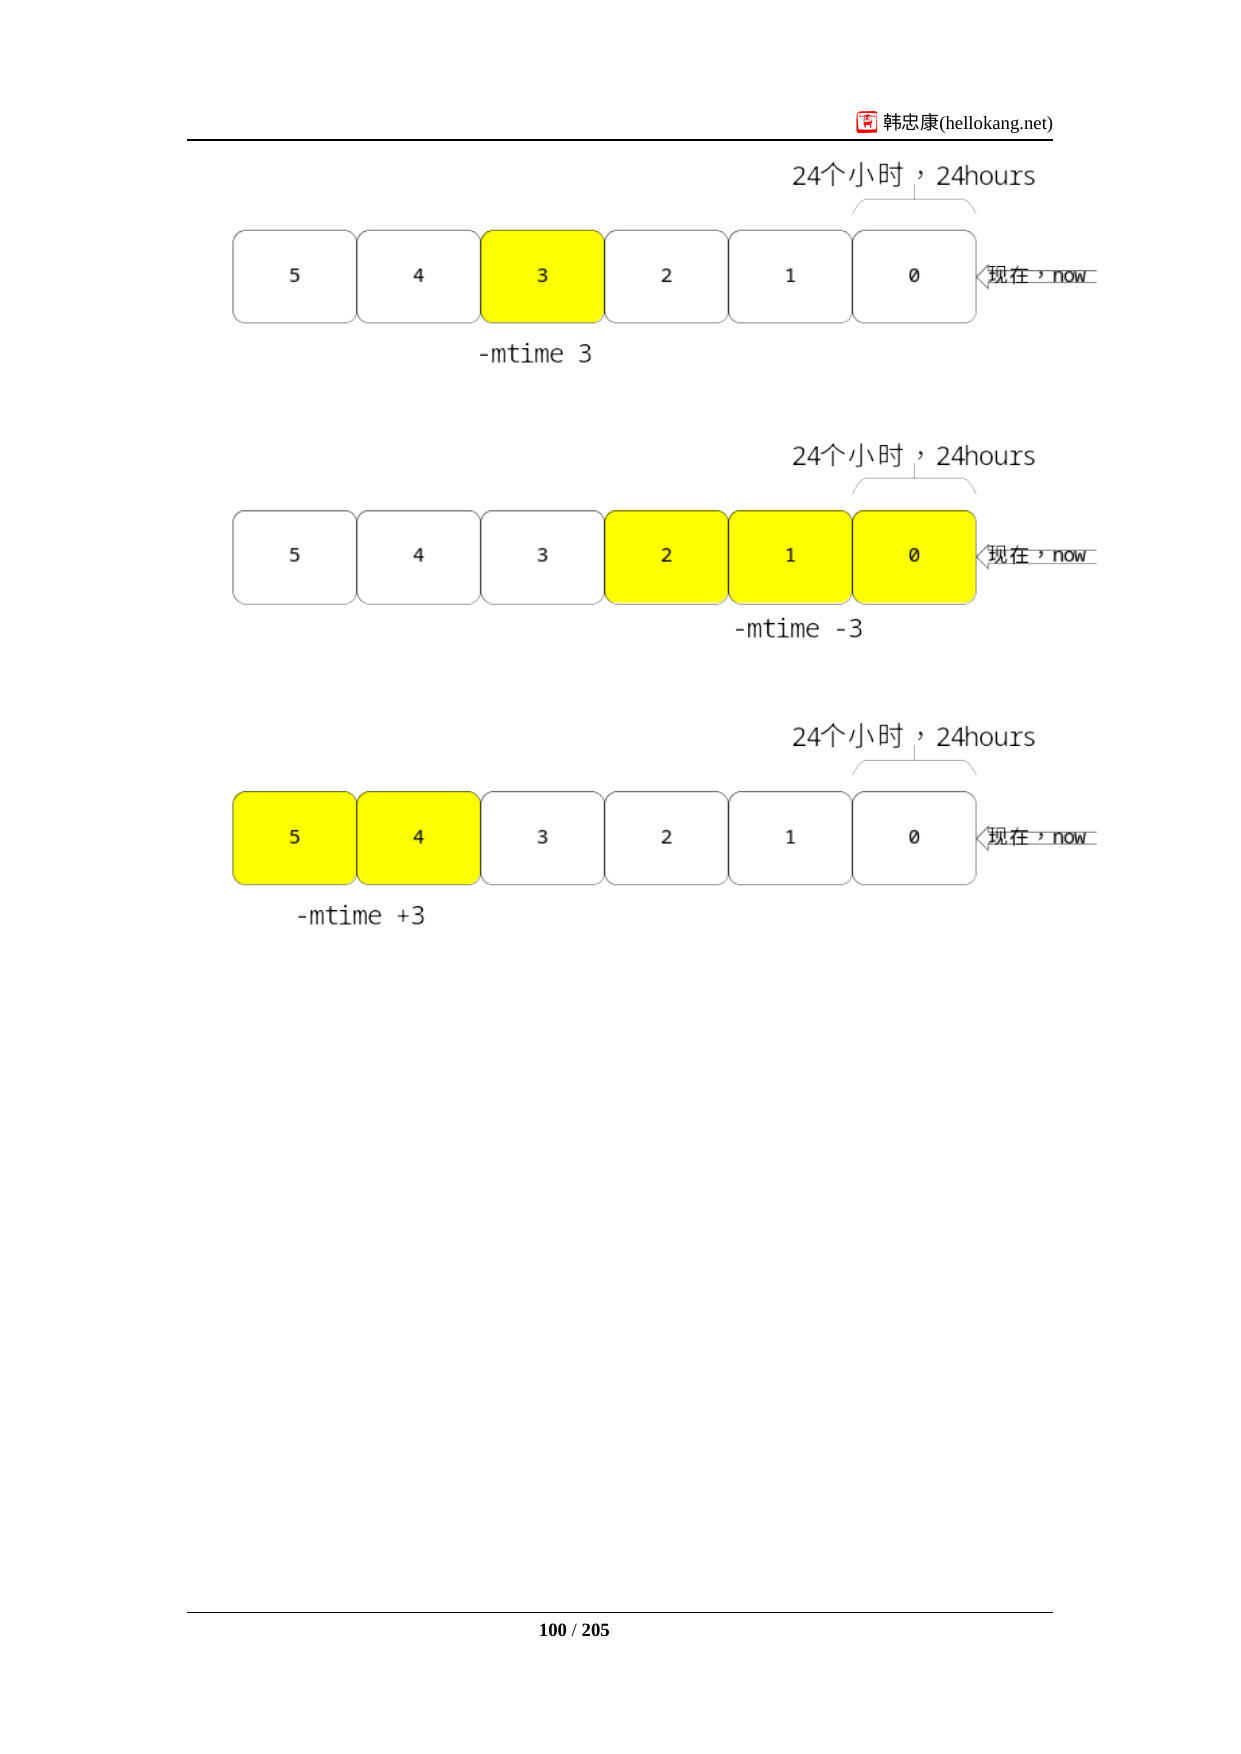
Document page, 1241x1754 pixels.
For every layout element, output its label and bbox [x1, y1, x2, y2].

picture [856, 111, 878, 133]
